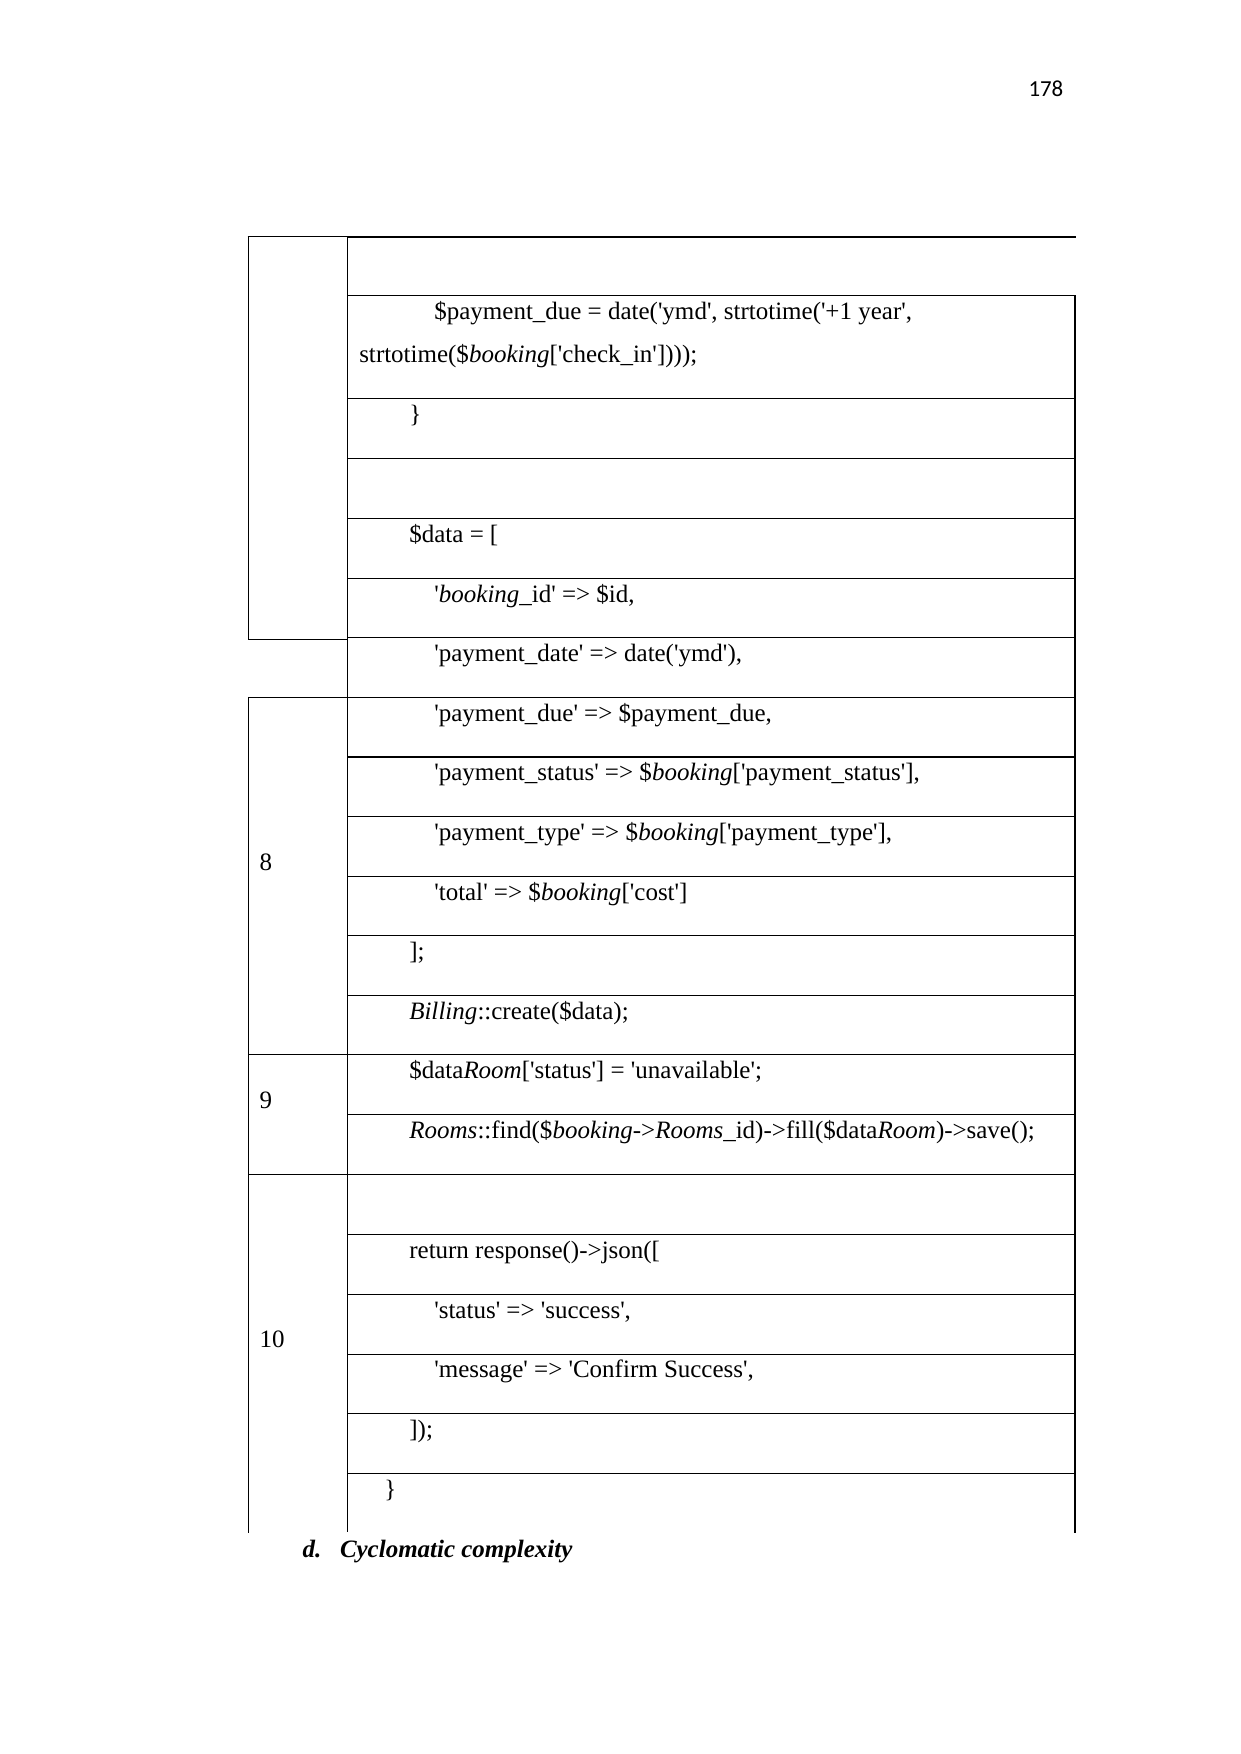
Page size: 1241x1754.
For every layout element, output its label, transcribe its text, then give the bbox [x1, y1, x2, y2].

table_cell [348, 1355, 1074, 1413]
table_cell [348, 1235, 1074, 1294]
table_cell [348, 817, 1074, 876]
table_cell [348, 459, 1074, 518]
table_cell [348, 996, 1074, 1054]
list Cyclomatic complexity [302, 1534, 1063, 1563]
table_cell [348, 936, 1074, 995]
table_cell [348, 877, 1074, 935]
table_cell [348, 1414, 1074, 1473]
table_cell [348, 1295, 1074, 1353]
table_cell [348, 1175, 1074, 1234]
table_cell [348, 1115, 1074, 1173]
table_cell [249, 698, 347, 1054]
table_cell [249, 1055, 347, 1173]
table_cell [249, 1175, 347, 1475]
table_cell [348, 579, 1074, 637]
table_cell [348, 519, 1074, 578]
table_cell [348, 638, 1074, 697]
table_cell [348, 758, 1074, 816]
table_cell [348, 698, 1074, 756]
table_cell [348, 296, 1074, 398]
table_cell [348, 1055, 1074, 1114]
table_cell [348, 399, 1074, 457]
